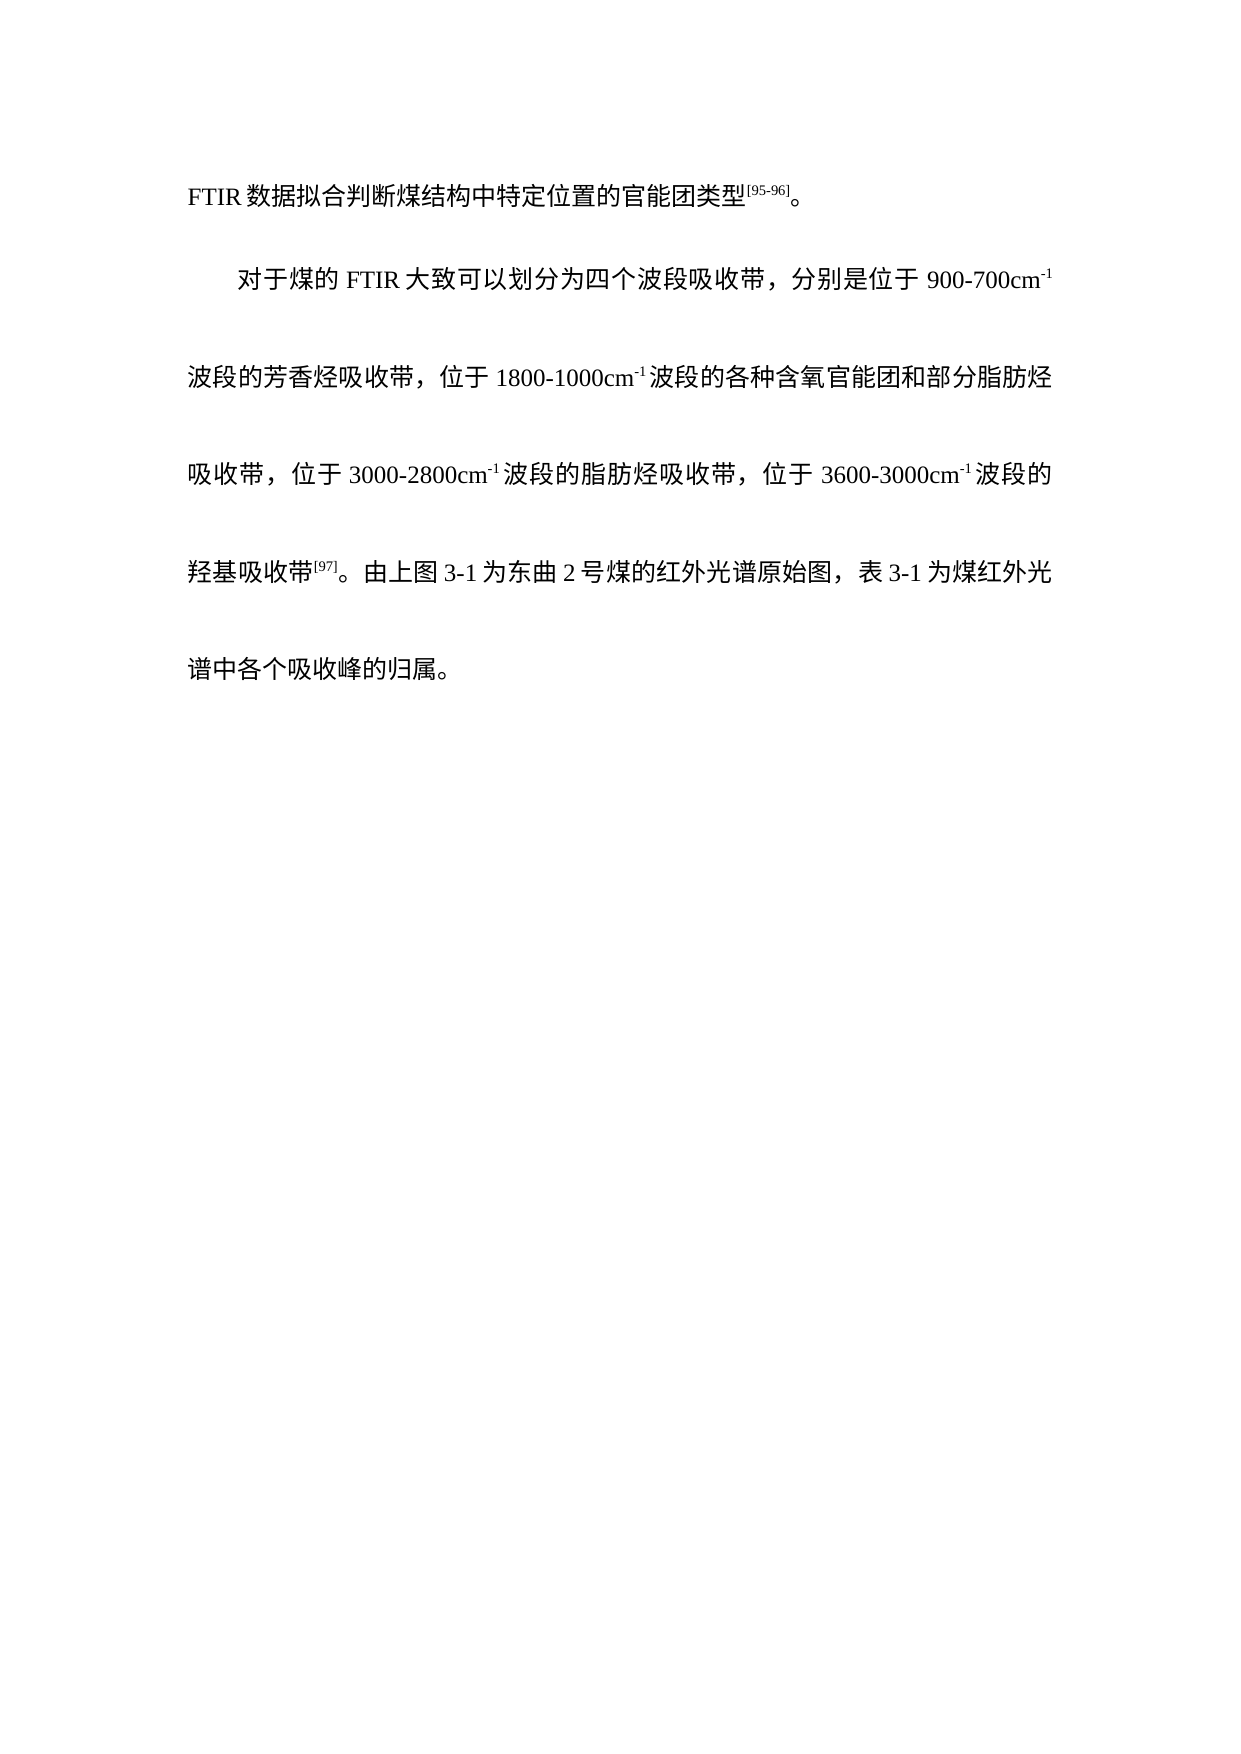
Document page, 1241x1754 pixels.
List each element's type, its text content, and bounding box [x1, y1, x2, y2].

text 对于煤的FTIR大致可以划分为四个波段吸收带，分别是位于900-700cm-1波段的芳香烃吸收带，位于1800-1000cm-1波段的各种含氧官能团和部分脂肪烃吸收带，位于3000-2800cm-1波段的脂肪烃吸收带，位于3600-3000cm-1波段的羟基吸收带[97]。由上图3-1为东曲2号煤的红外光谱原始图，表3-1为煤红外光谱中各个吸收峰的归属。 [187, 245, 1053, 700]
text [187, 162, 1053, 227]
